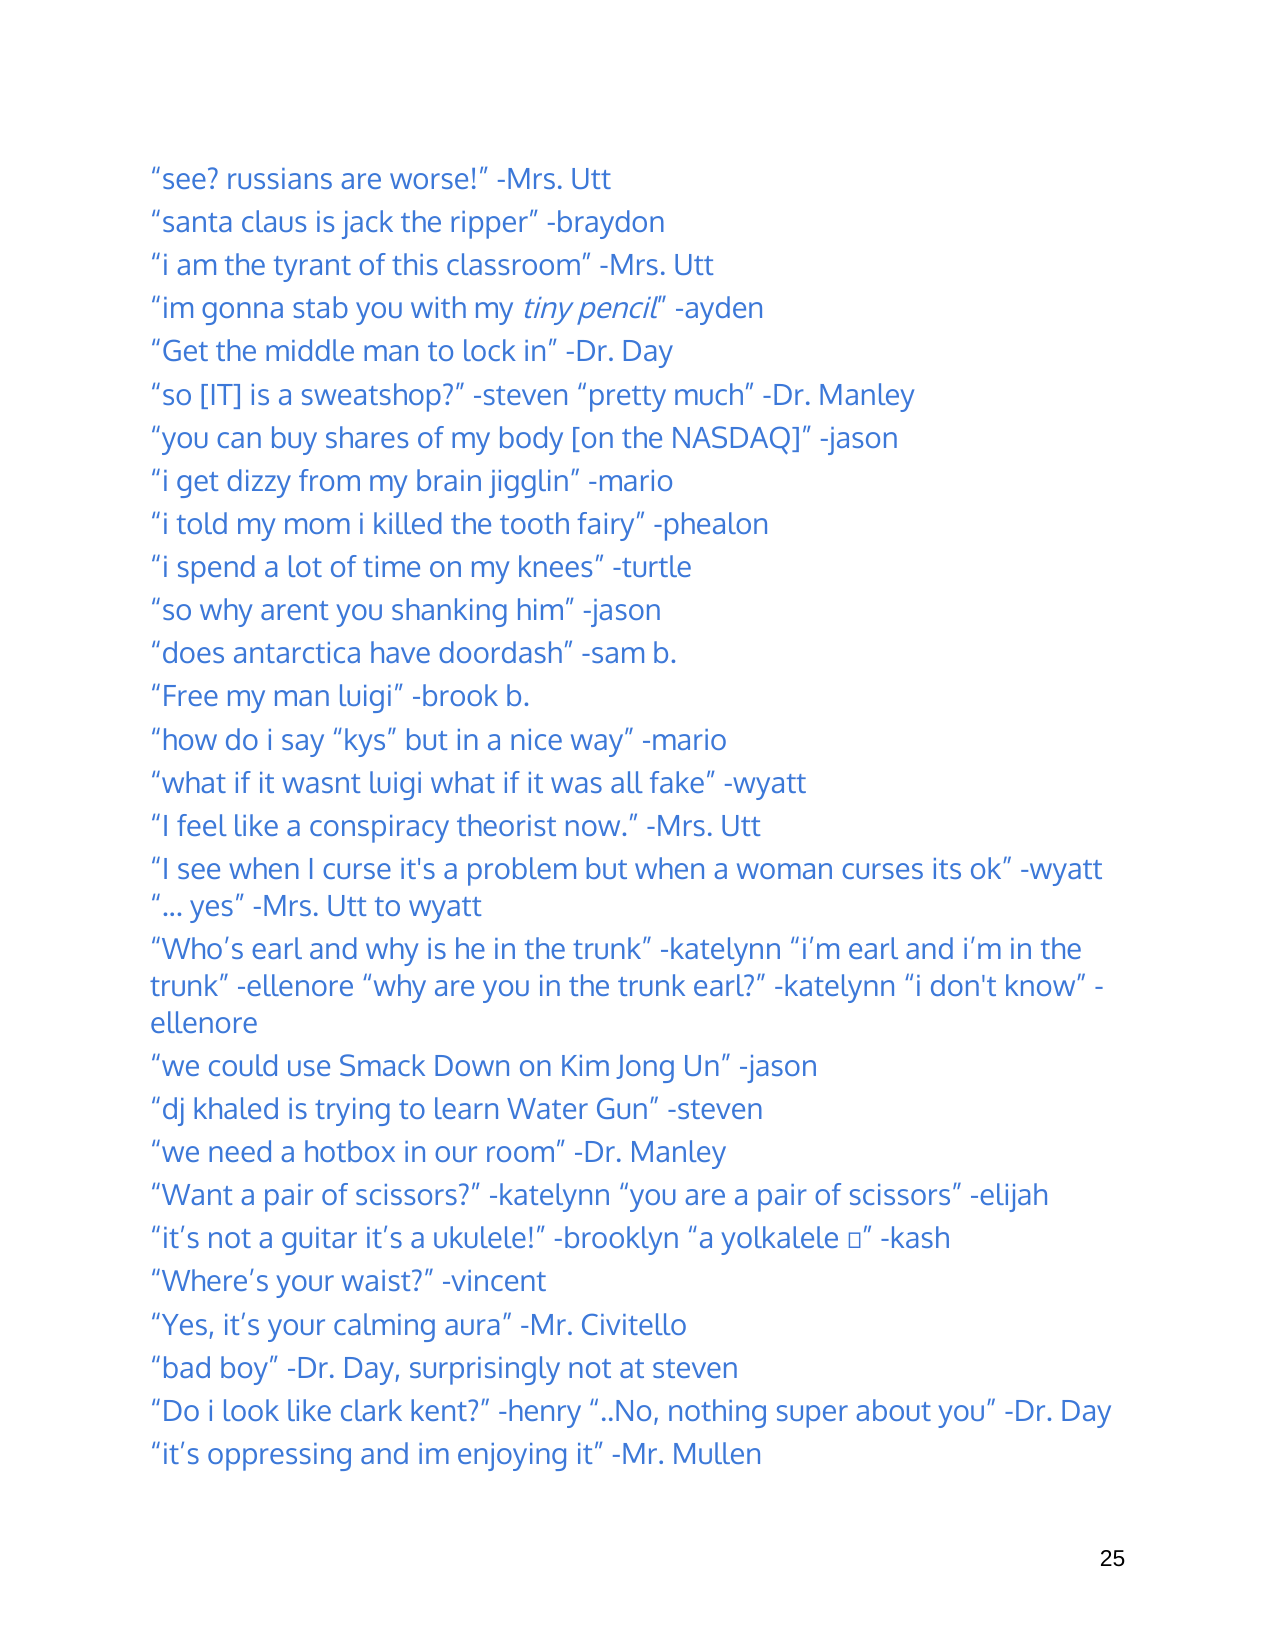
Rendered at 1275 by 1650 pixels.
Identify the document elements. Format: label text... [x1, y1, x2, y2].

text “Where’s your waist?” -vincent [150, 1262, 1125, 1299]
text “see? russians are worse!” -Mrs. Utt [150, 159, 1125, 196]
text “it’s oppressing and im enjoying it” -Mr. Mullen [150, 1434, 1125, 1471]
text “Do i look like clark kent?” -henry “..No, nothing super about you” -Dr. Day [150, 1391, 1125, 1428]
text “Who’s earl and why is he in the trunk” -katelynn “i’m earl and i’m in the trunk” -ellenore “why are you in the trunk earl?” -katelynn “i don't know” -ellenore [150, 929, 1125, 1040]
text “i told my mom i killed the tooth fairy” -phealon [150, 504, 1125, 541]
text “how do i say “kys” but in a nice way” -mario [150, 720, 1125, 757]
text “Want a pair of scissors?” -katelynn “you are a pair of scissors” -elijah [150, 1176, 1125, 1212]
text “we could use Smack Down on Kim Jong Un” -jason [150, 1046, 1125, 1083]
text “so why arent you shanking him” -jason [150, 591, 1125, 627]
text “I see when I curse it's a problem but when a woman curses its ok” -wyatt “... yes” -Mrs. Utt to wyatt [150, 849, 1125, 923]
text “Yes, it’s your calming aura” -Mr. Civitello [150, 1305, 1125, 1342]
text “so [IT] is a sweatshop?” -steven “pretty much” -Dr. Manley [150, 375, 1125, 412]
text “i get dizzy from my brain jigglin” -mario [150, 461, 1125, 498]
text “santa claus is jack the ripper” -braydon [150, 202, 1125, 239]
text “what if it wasnt luigi what if it was all fake” -wyatt [150, 763, 1125, 800]
text “i spend a lot of time on my knees” -turtle [150, 547, 1125, 584]
text “dj khaled is trying to learn Water Gun” -steven [150, 1089, 1125, 1126]
text “bad boy” -Dr. Day, surprisingly not at steven [150, 1348, 1125, 1385]
text “I feel like a conspiracy theorist now.” -Mrs. Utt [150, 806, 1125, 843]
text “Get the middle man to lock in” -Dr. Day [150, 332, 1125, 369]
text “i am the tyrant of this classroom” -Mrs. Utt [150, 246, 1125, 282]
text “it’s not a guitar it’s a ukulele!” -brooklyn “a yolkalele 🙄” -kash [150, 1219, 1125, 1256]
text “you can buy shares of my body [on the NASDAQ]” -jason [150, 418, 1125, 455]
text “we need a hotbox in our room” -Dr. Manley [150, 1132, 1125, 1169]
text “Free my man luigi” -brook b. [150, 677, 1125, 714]
text “im gonna stab you with my tiny pencil” -ayden [150, 289, 1125, 326]
text “does antarctica have doordash” -sam b. [150, 634, 1125, 671]
